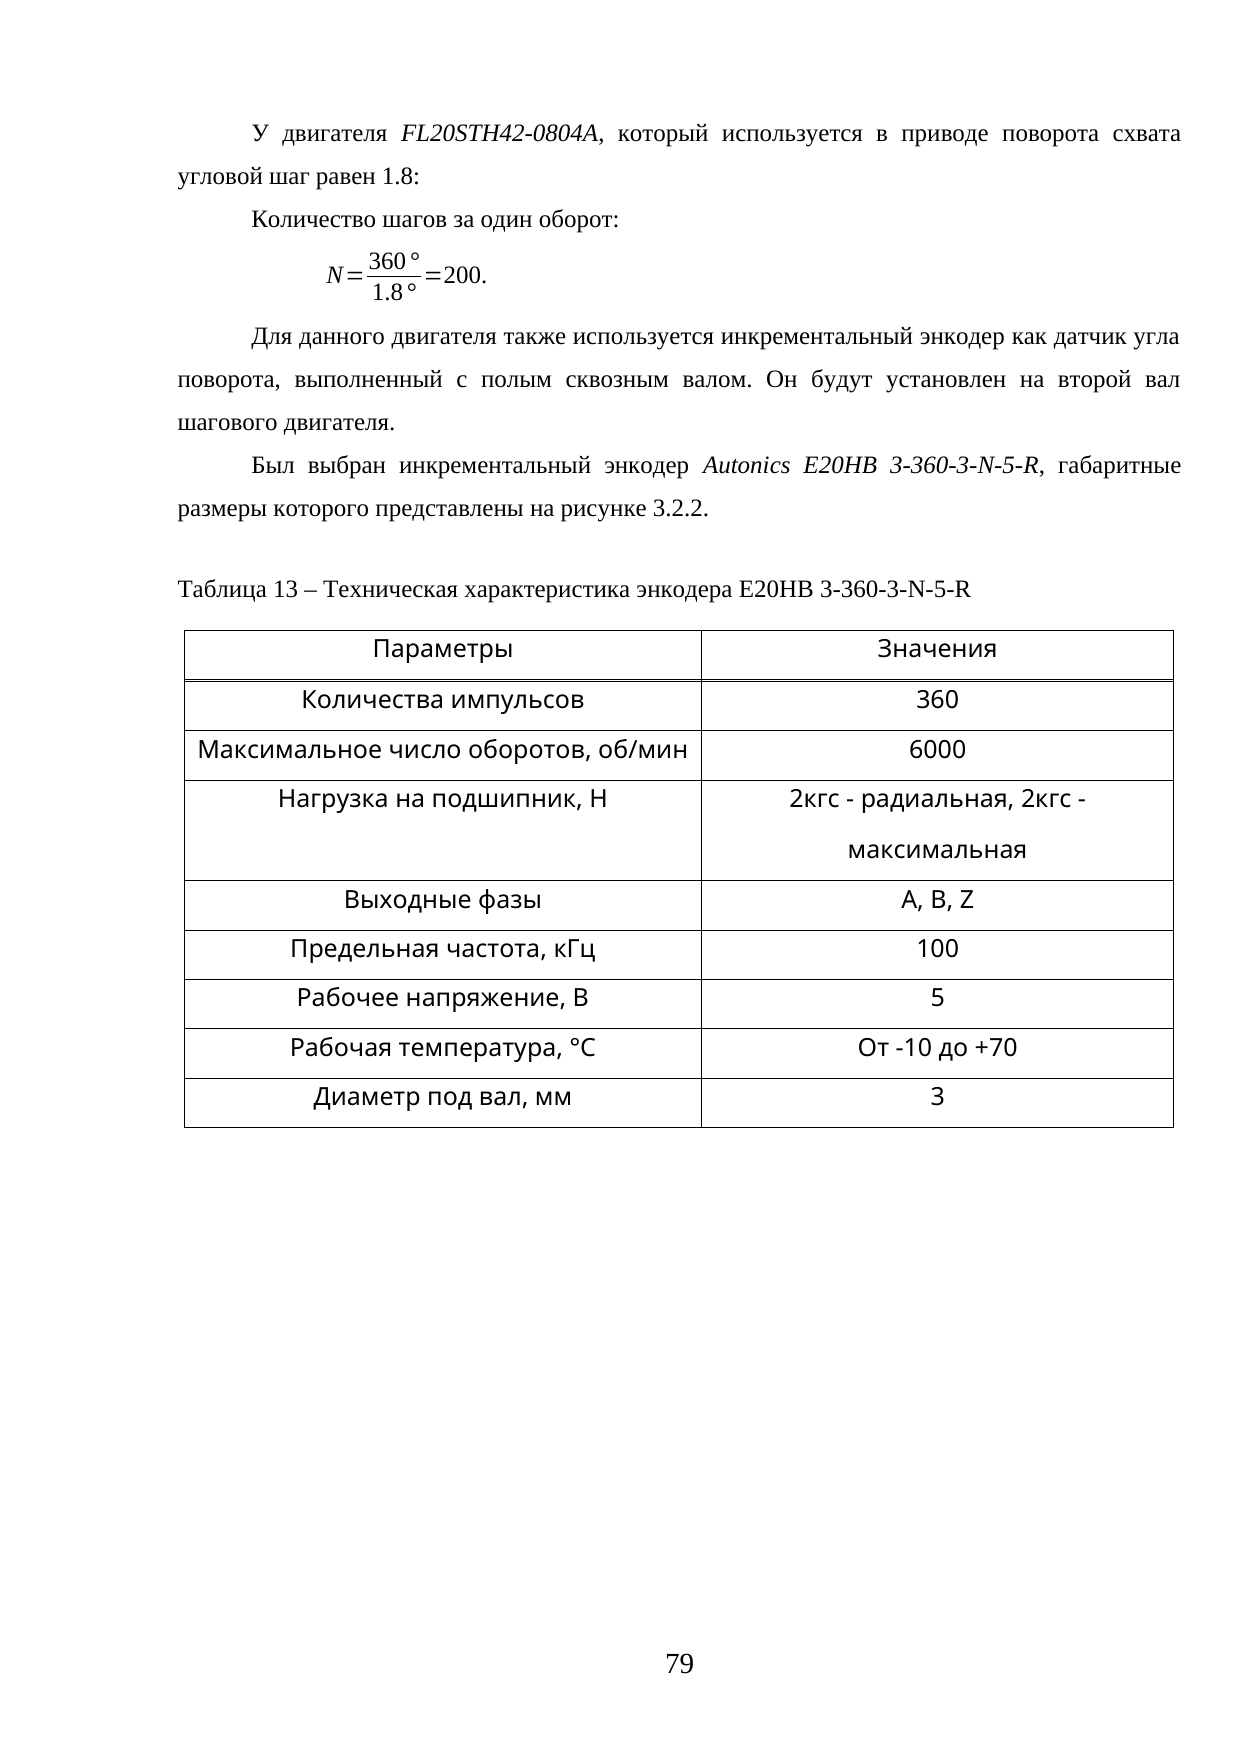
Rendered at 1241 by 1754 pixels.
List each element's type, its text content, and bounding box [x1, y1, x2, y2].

table_cell 360 [702, 682, 1173, 730]
text Для данного двигателя также используется инкрементальный энкодер как датчик угла поворота, выполненный с полым сквозным валом. Он будут установлен на второй вал шагового двигателя. [177, 321, 1181, 436]
table_cell 3 [702, 1079, 1173, 1127]
table_cell 100 [702, 931, 1173, 979]
text Был выбран инкрементальный энкодер Autonics E20HB 3-360-3-N-5-R, габаритные размеры которого представлены на рисунке 3.2.2. [177, 450, 1181, 522]
table_header Параметры [185, 631, 701, 679]
table_cell 2кгс - радиальная, 2кгс - максимальная [702, 781, 1173, 880]
table_header Значения [702, 631, 1173, 679]
table_cell Диаметр под вал, мм [185, 1079, 701, 1127]
table_cell 6000 [702, 731, 1173, 780]
table_cell Рабочее напряжение, В [185, 980, 701, 1028]
table_cell Максимальное число оборотов, об/мин [185, 731, 701, 780]
text Таблица 13 – Техническая характеристика энкодера E20HB 3-360-3-N-5-R [177, 574, 1181, 603]
table_cell Выходные фазы [185, 881, 701, 929]
table_cell От -10 до +70 [702, 1029, 1173, 1078]
text Количество шагов за один оборот: [177, 204, 1181, 233]
text У двигателя FL20STH42-0804A, который используется в приводе поворота схвата угловой шаг равен 1.8: [177, 118, 1181, 190]
table_cell Предельная частота, кГц [185, 931, 701, 979]
table_cell Рабочая температура, °C [185, 1029, 701, 1078]
table_cell A, B, Z [702, 881, 1173, 929]
table_cell Количества импульсов [185, 682, 701, 730]
table_cell 5 [702, 980, 1173, 1028]
table_cell Нагрузка на подшипник, Н [185, 781, 701, 880]
